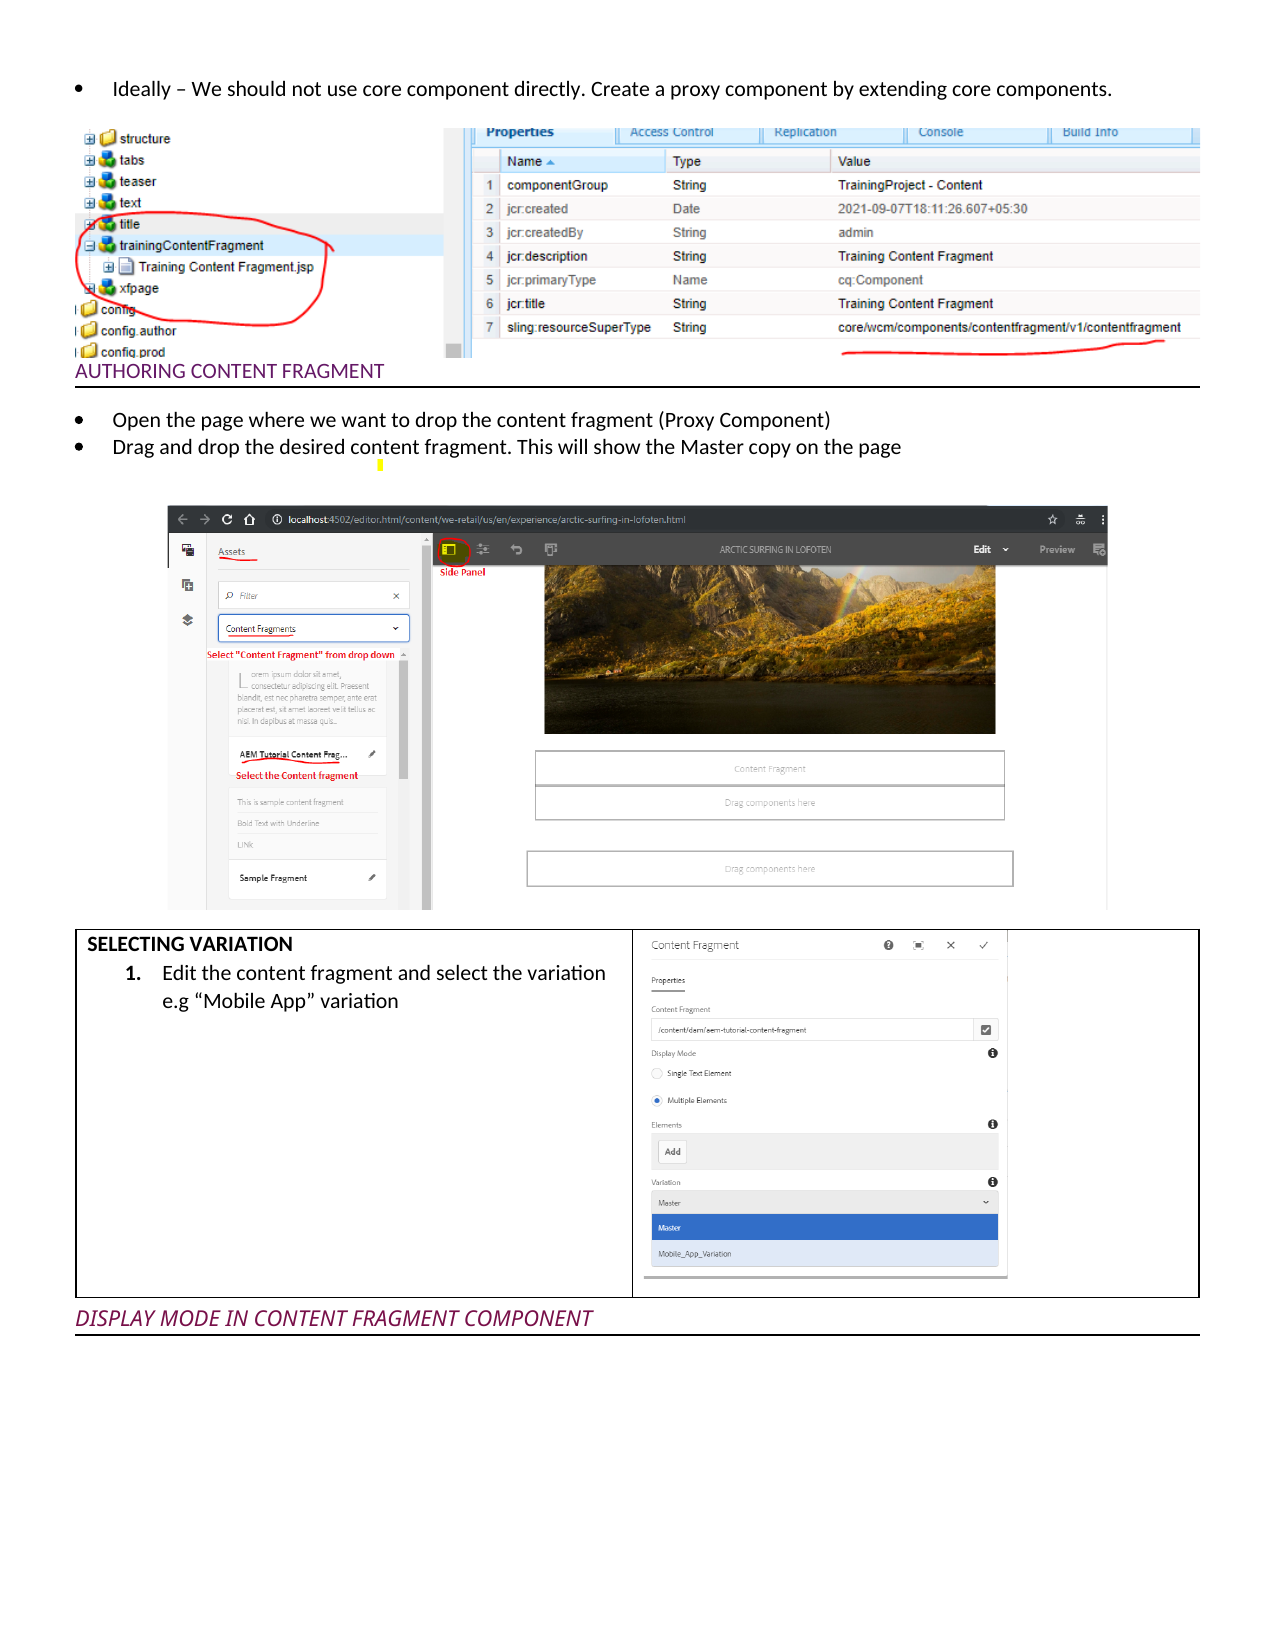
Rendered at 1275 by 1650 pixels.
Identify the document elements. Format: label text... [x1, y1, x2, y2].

list Open the page where we want to drop the content fragment (Proxy Component) [75, 406, 1200, 433]
picture [75, 128, 1200, 358]
list Ideally – We should not use core component directly. Create a proxy component by extending core components. [75, 75, 1200, 102]
text AUTHORING CONTENT FRAGMENT [75, 358, 1200, 386]
table_header [633, 930, 1198, 1297]
picture [167, 459, 1108, 910]
table_header SELECTING VARIATION Edit the content fragment and select the variation e.g “Mobile App” variation [77, 930, 632, 1297]
picture [643, 930, 1008, 1279]
list Drag and drop the desired content fragment. This will show the Master copy on the page [75, 433, 1200, 460]
subtitle DISPLAY MODE IN CONTENT FRAGMENT COMPONENT [75, 1302, 1200, 1334]
